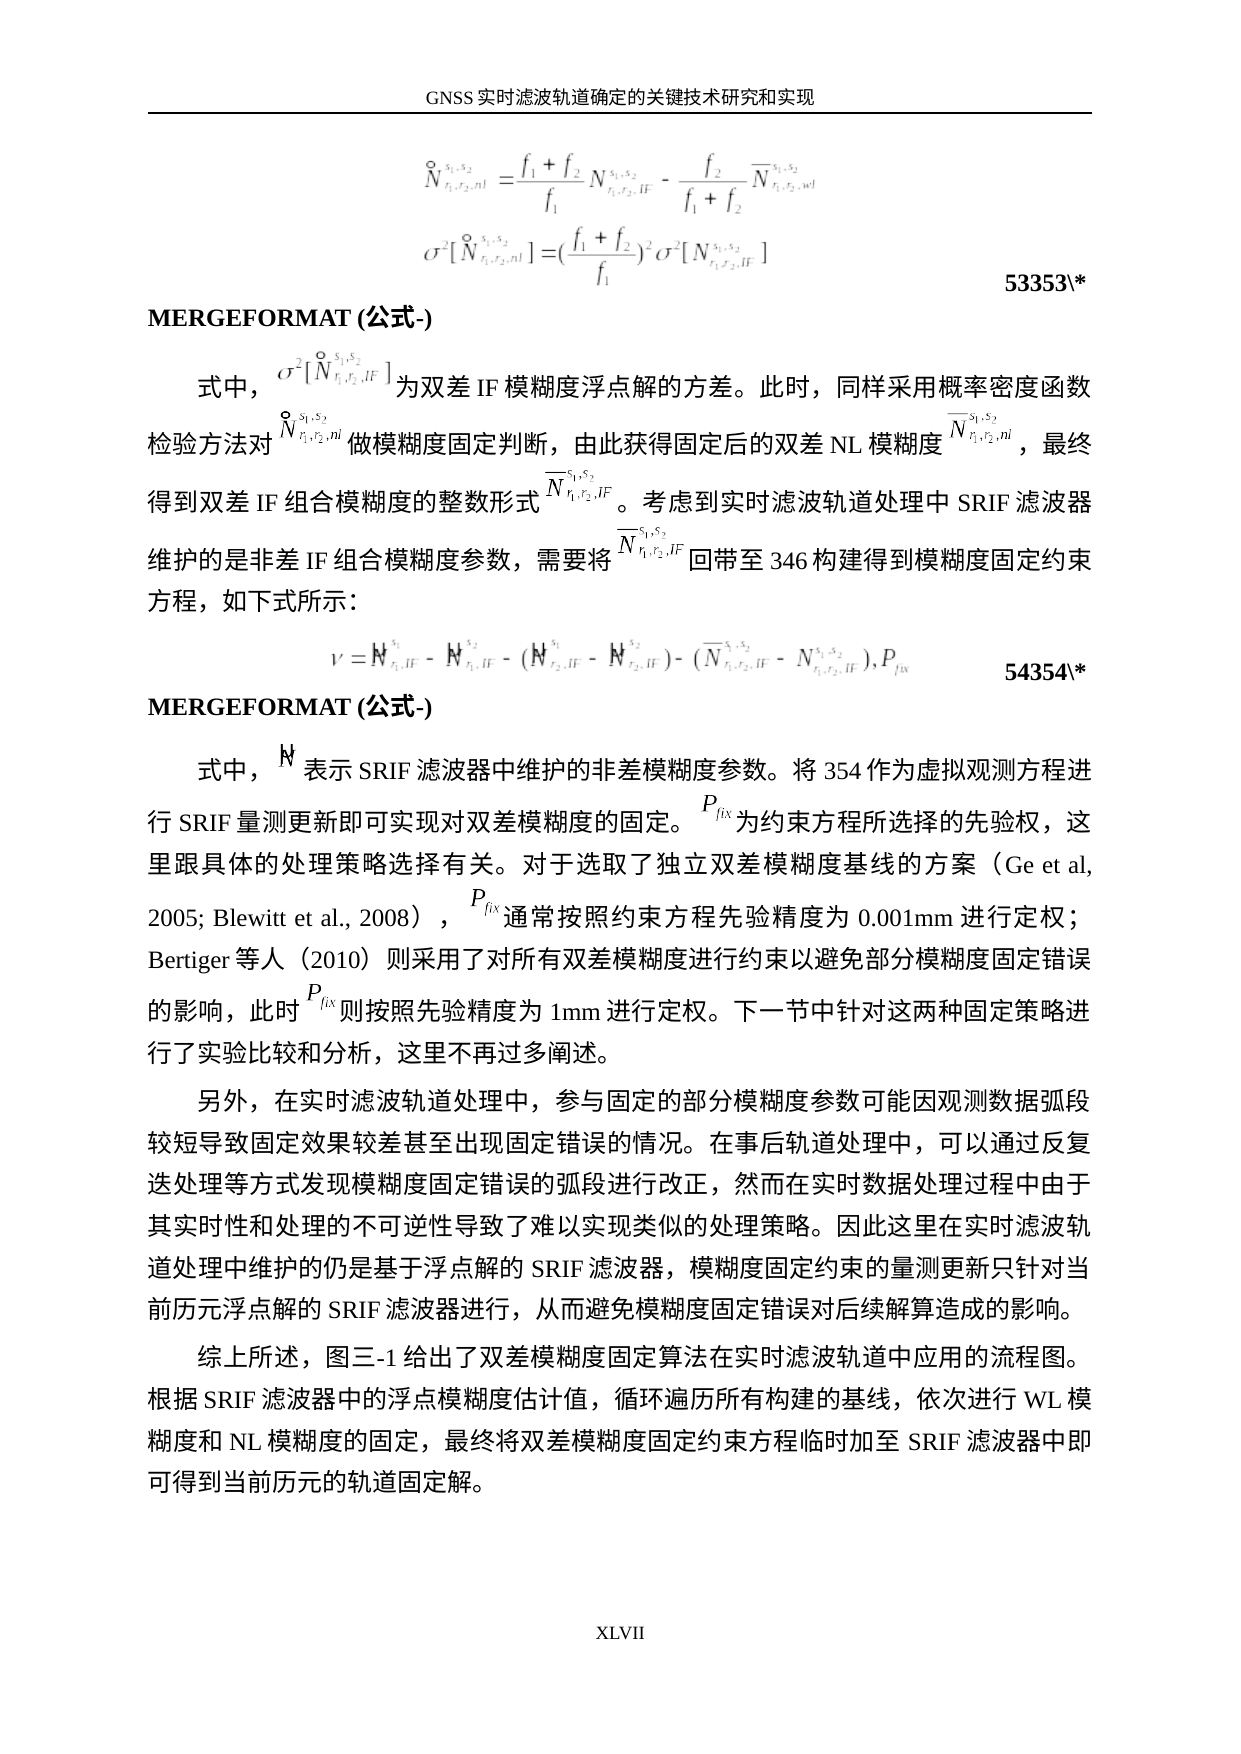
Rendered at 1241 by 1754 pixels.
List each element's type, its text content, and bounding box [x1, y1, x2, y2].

text 综上所述，图3-6给出了双差模糊度固定算法在实时滤波轨道中应用的流程图。根据SRIF滤波器中的浮点模糊度估计值，循环遍历所有构建的基线，依次进行WL模糊度和NL模糊度的固定，最终将双差模糊度固定约束方程临时加至SRIF滤波器中即可得到当前历元的轨道固定解。 [148, 1332, 1092, 1499]
text 另外，在实时滤波轨道处理中，参与固定的部分模糊度参数可能因观测数据弧段较短导致固定效果较差甚至出现固定错误的情况。在事后轨道处理中，可以通过反复迭处理等方式发现模糊度固定错误的弧段进行改正，然而在实时数据处理过程中由于其实时性和处理的不可逆性导致了难以实现类似的处理策略。因此这里在实时滤波轨道处理中维护的仍是基于浮点解的SRIF滤波器，模糊度固定约束的量测更新只针对当前历元浮点解的SRIF滤波器进行，从而避免模糊度固定错误对后续解算造成的影响。 [148, 1076, 1092, 1326]
text 式中，为双差IF模糊度浮点解的方差。此时，同样采用概率密度函数检验方法对做模糊度固定判断，由此获得固定后的双差NL模糊度，最终得到双差IF组合模糊度的整数形式。考虑到实时滤波轨道处理中SRIF滤波器维护的是非差IF组合模糊度参数，需要将回带至构建得到模糊度固定约束方程，如下式所示： [148, 346, 1092, 618]
text 式中，表示SRIF滤波器中维护的非差模糊度参数。将作为虚拟观测方程进行SRIF量测更新即可实现对双差模糊度的固定。为约束方程所选择的先验权，这里跟具体的处理策略选择有关。对于选取了独立双差模糊度基线的方案（Ge et al, 2005; Blewitt et al., 2008），通常按照约束方程先验精度为0.001mm进行定权；Bertiger等人（2010）则采用了对所有双差模糊度进行约束以避免部分模糊度固定错误的影响，此时则按照先验精度为1mm进行定权。下一节中针对这两种固定策略进行了实验比较和分析，这里不再过多阐述。 [148, 735, 1092, 1070]
